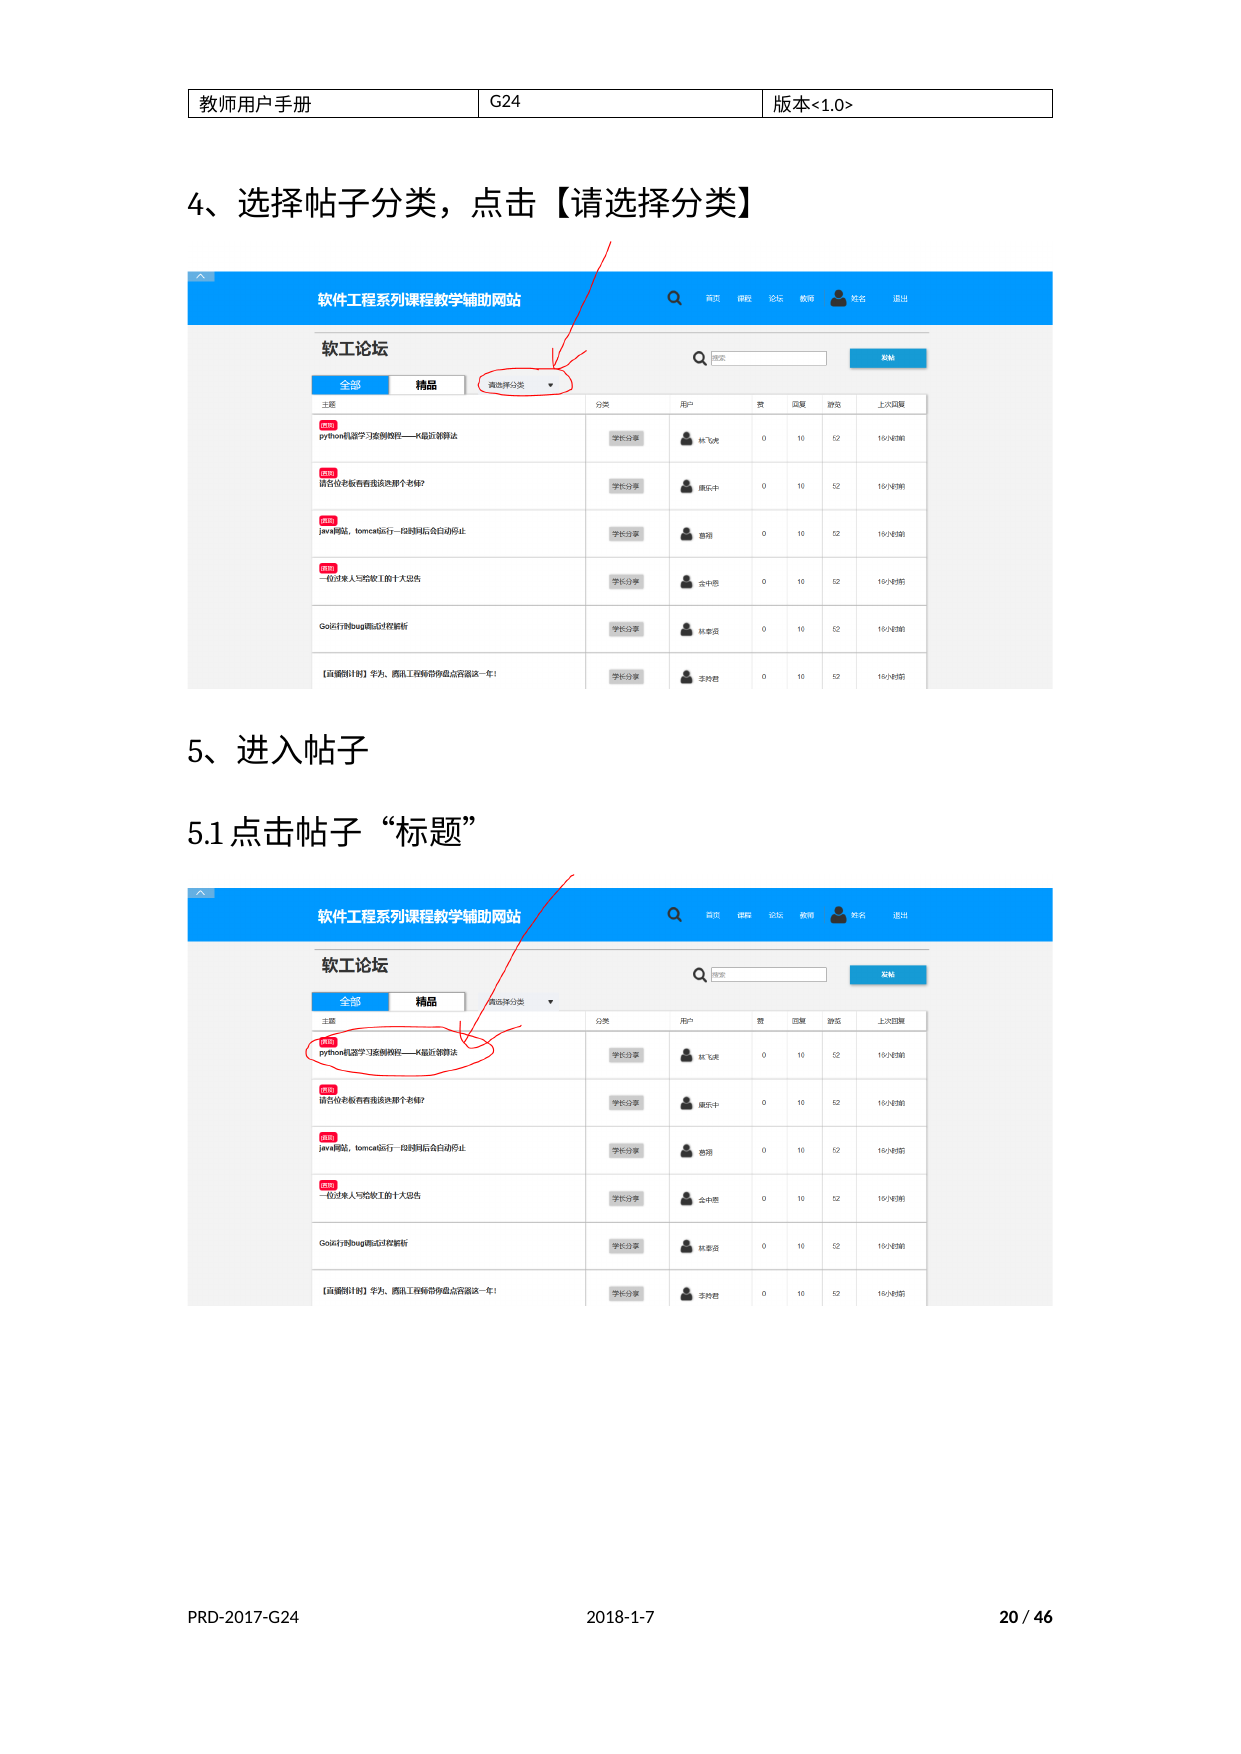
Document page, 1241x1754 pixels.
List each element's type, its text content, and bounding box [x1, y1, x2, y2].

subtitle 5、进入帖子 [187, 716, 1053, 781]
picture [187, 241, 1053, 689]
subtitle 5.1点击帖子“标题” [187, 797, 1053, 862]
subtitle 4、选择帖子分类，点击【请选择分类】 [187, 168, 1053, 233]
picture [187, 874, 1053, 1306]
